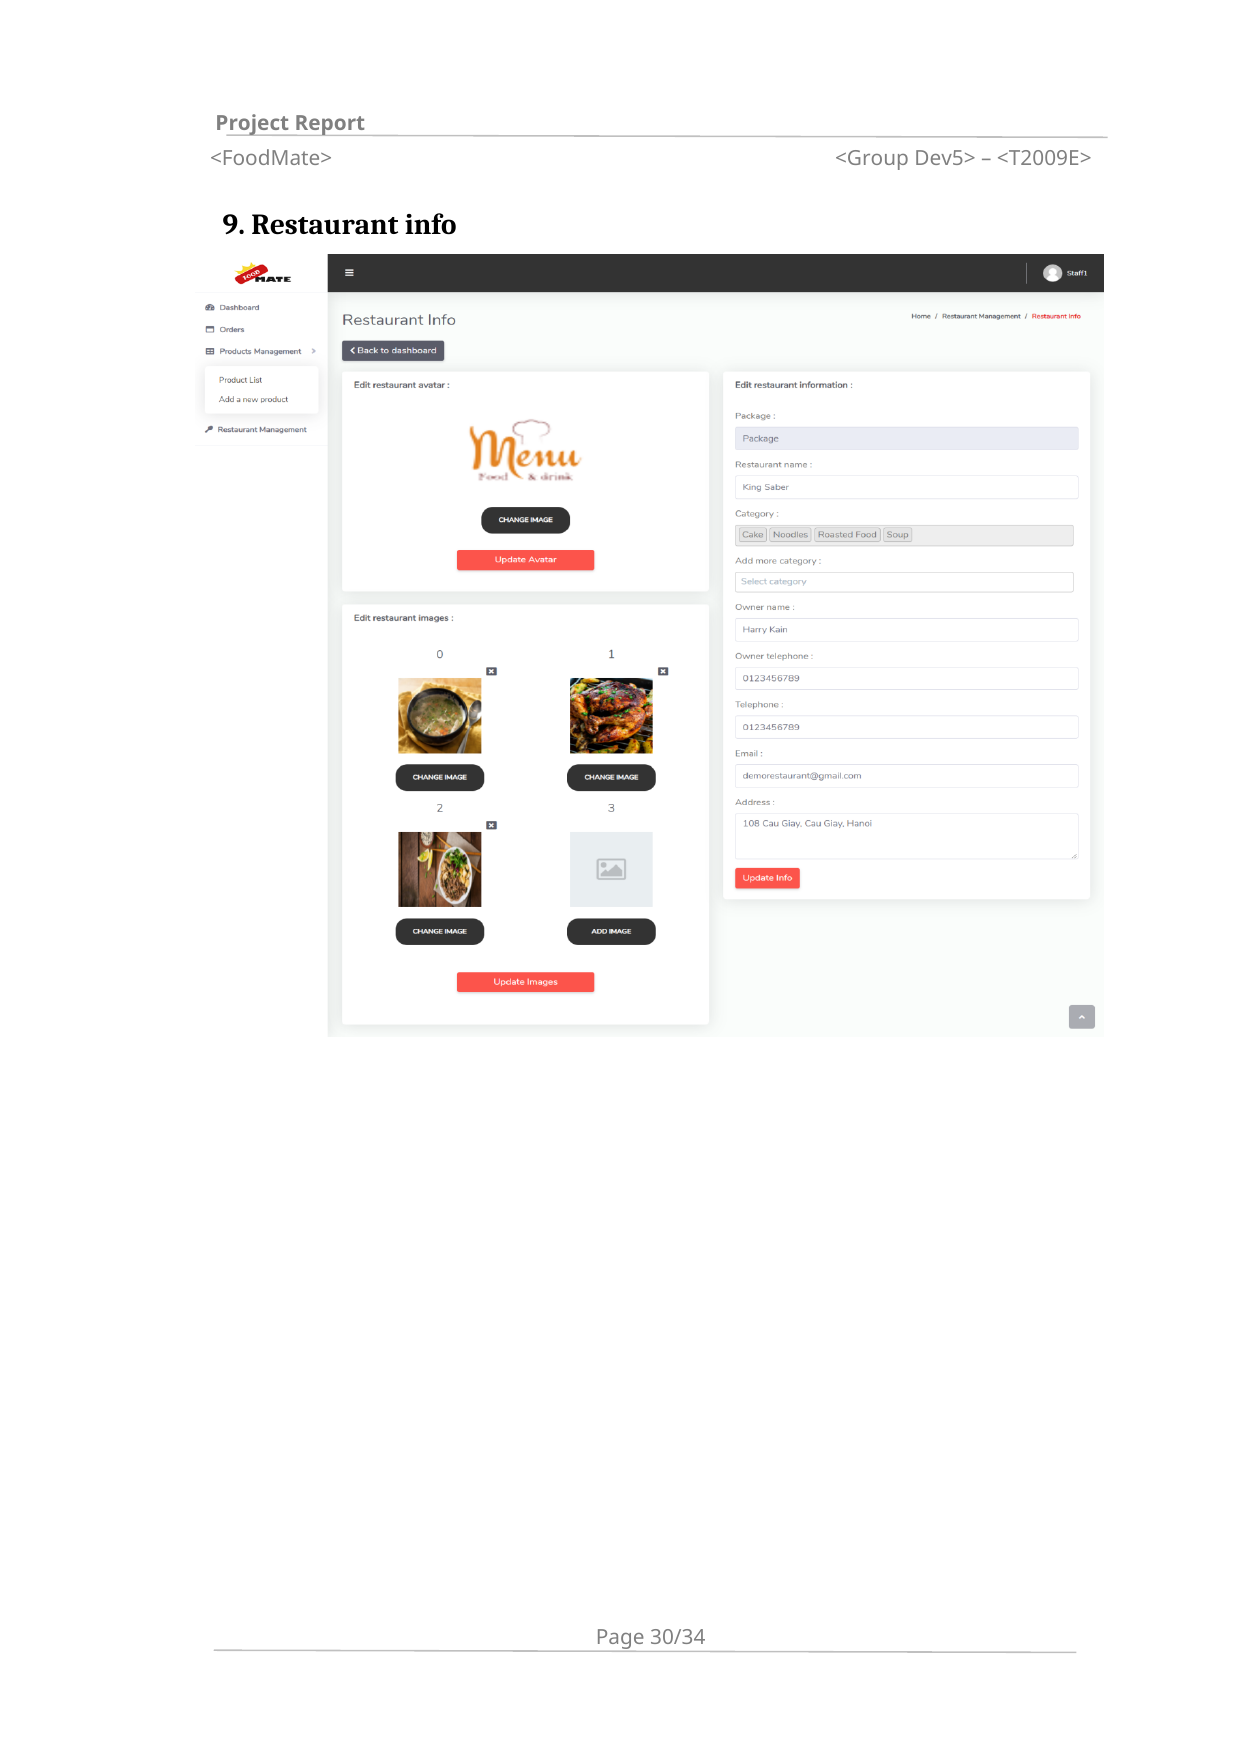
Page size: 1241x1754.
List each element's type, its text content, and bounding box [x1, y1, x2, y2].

picture [195, 254, 1104, 1037]
subtitle Restaurant info [222, 208, 1106, 242]
